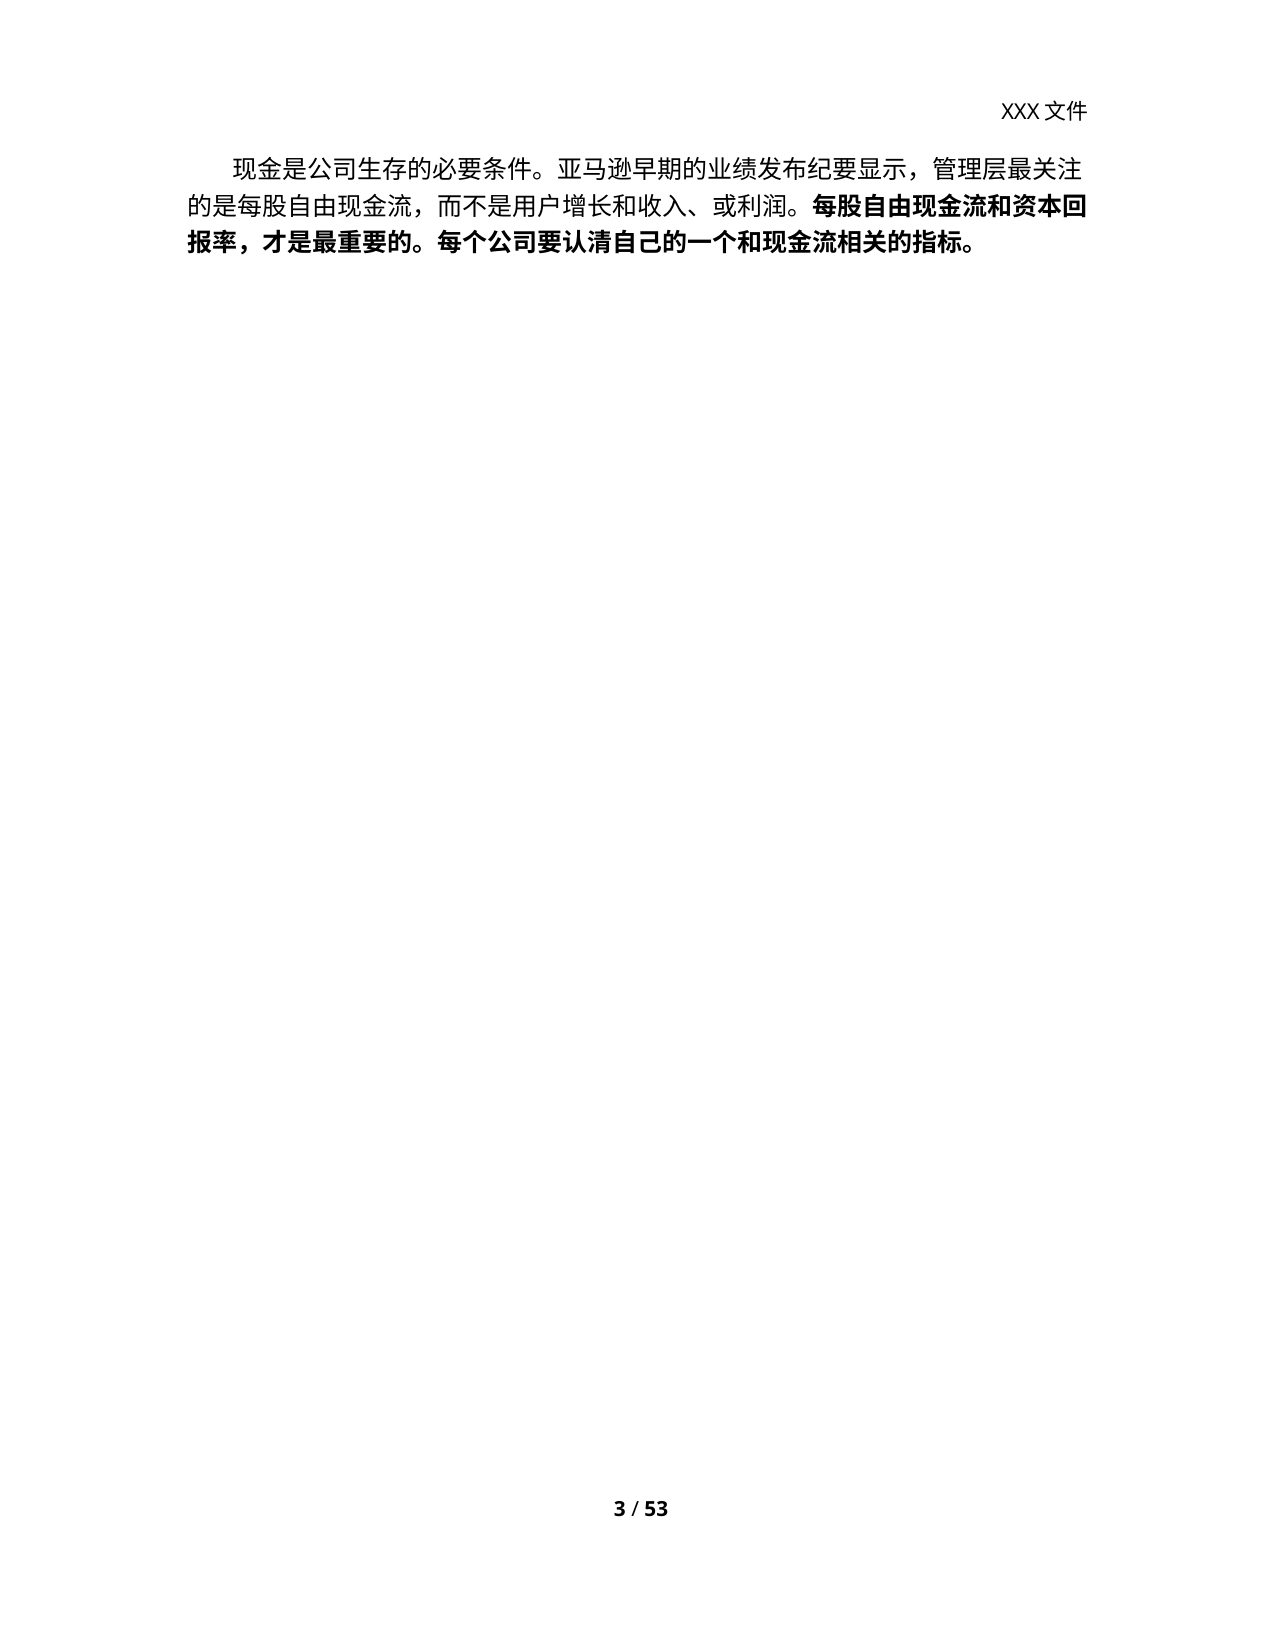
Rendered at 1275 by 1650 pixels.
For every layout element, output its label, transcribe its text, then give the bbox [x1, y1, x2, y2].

text 现金是公司生存的必要条件。亚马逊早期的业绩发布纪要显示，管理层最关注的是每股自由现金流，而不是用户增长和收入、或利润。每股自由现金流和资本回报率，才是最重要的。每个公司要认清自己的一个和现金流相关的指标。 [187, 150, 1087, 259]
